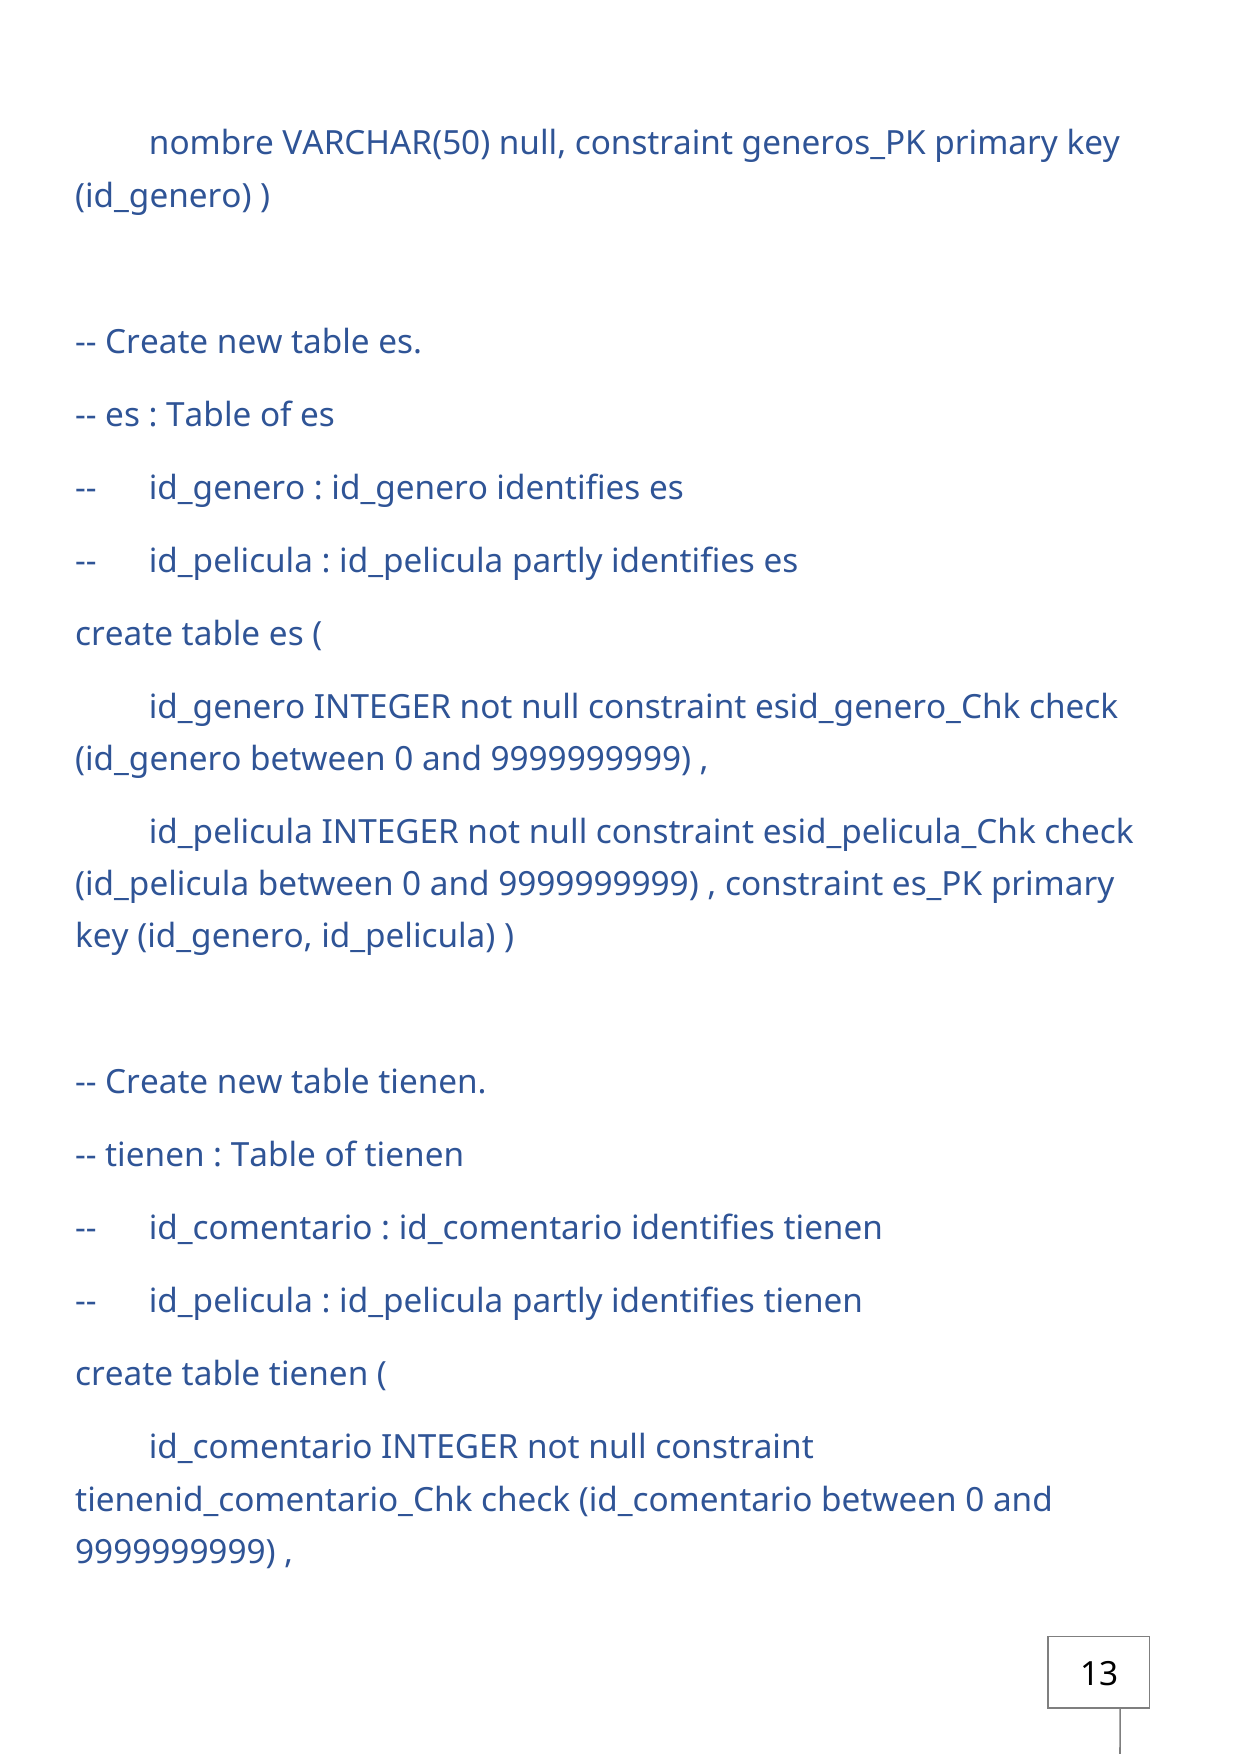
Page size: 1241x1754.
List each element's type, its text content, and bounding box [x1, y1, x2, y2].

text create table tienen ( [75, 1350, 1165, 1396]
text create table es ( [75, 609, 1165, 655]
text id_comentario INTEGER not null constraint tienenid_comentario_Chk check (id_comentario between 0 and 9999999999) , [75, 1423, 1165, 1573]
text id_pelicula INTEGER not null constraint esid_pelicula_Chk check (id_pelicula between 0 and 9999999999) , constraint es_PK primary key (id_genero, id_pelicula) ) [75, 808, 1165, 957]
text nombre VARCHAR(50) null, constraint generos_PK primary key (id_genero) ) [75, 119, 1165, 217]
text -- Create new table es. [75, 317, 1165, 363]
text -- id_pelicula : id_pelicula partly identifies tienen [75, 1277, 1165, 1323]
text -- id_genero : id_genero identifies es [75, 463, 1165, 509]
text -- tienen : Table of tienen [75, 1131, 1165, 1177]
text -- Create new table tienen. [75, 1058, 1165, 1103]
text -- id_pelicula : id_pelicula partly identifies es [75, 536, 1165, 582]
text -- es : Table of es [75, 390, 1165, 436]
text -- id_comentario : id_comentario identifies tienen [75, 1204, 1165, 1249]
text id_genero INTEGER not null constraint esid_genero_Chk check (id_genero between 0 and 9999999999) , [75, 682, 1165, 780]
